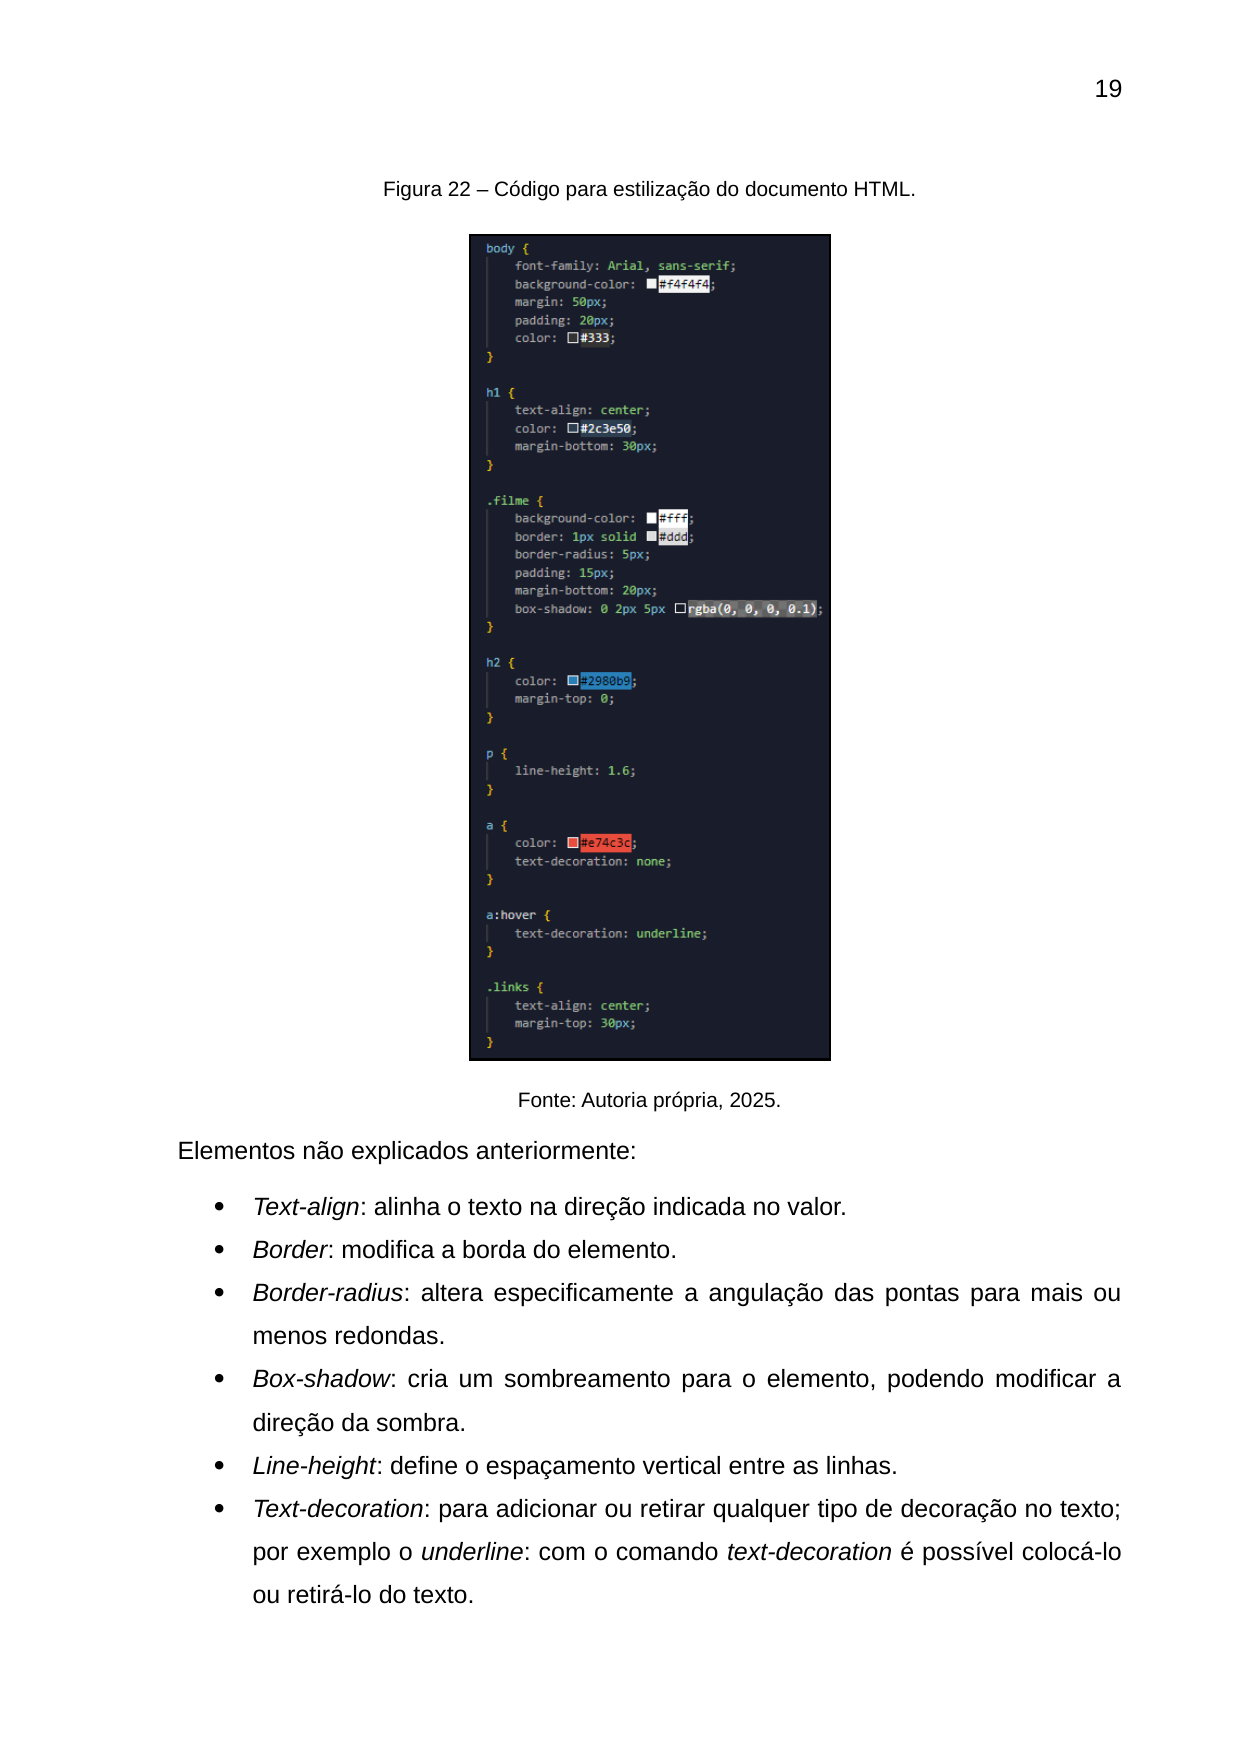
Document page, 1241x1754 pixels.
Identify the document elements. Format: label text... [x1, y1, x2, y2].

text Fonte: Autoria própria, 2025. [177, 1087, 1122, 1111]
picture [471, 236, 829, 1058]
list Line-height: define o espaçamento vertical entre as linhas. [215, 1451, 1122, 1479]
text Elementos não explicados anteriormente: [177, 1136, 1122, 1164]
list Border-radius: altera especificamente a angulação das pontas para mais ou menos redondas. [215, 1278, 1122, 1350]
list Text-decoration: para adicionar ou retirar qualquer tipo de decoração no texto; por exemplo o underline: com o comando text-decoration é possível colocá-lo ou retirá-lo do texto. [215, 1494, 1122, 1609]
list Box-shadow: cria um sombreamento para o elemento, podendo modificar a direção da sombra. [215, 1364, 1122, 1436]
list Border: modifica a borda do elemento. [215, 1235, 1122, 1263]
list Text-align: alinha o texto na direção indicada no valor. [215, 1191, 1122, 1220]
